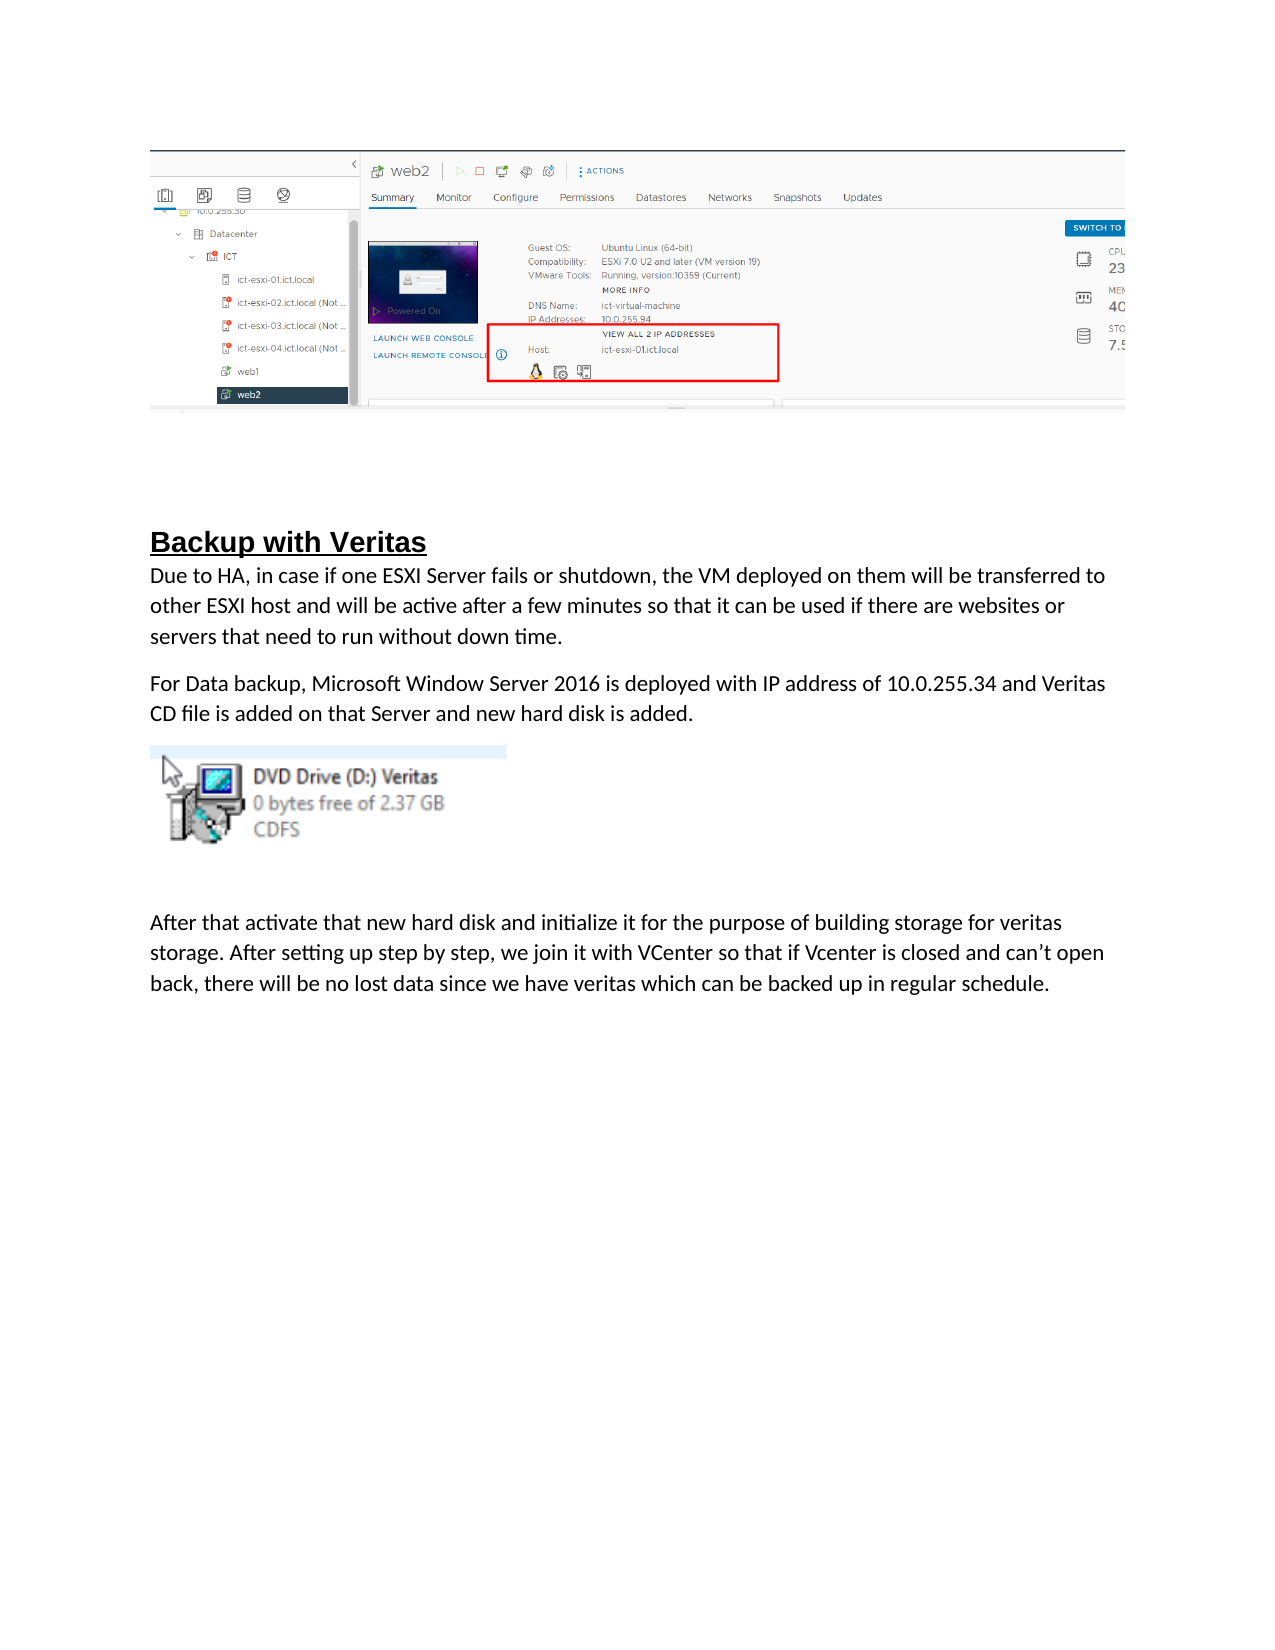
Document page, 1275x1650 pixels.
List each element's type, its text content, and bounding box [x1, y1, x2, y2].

text For Data backup, Microsoft Window Server 2016 is deployed with IP address of 10.0.255.34 and Veritas CD file is added on that Server and new hard disk is added. [150, 669, 1125, 727]
subtitle Backup with Veritas [150, 525, 1125, 559]
text Due to HA, in case if one ESXI Server fails or shutdown, the VM deployed on them will be transferred to other ESXI host and will be active after a few minutes so that it can be used if there are websites or servers that need to run without down time. [150, 561, 1125, 650]
picture [150, 745, 507, 890]
picture [150, 150, 1125, 413]
text After that activate that new hard disk and initialize it for the purpose of building storage for veritas storage. After setting up step by step, we join it with VCenter so that if Vcenter is closed and can’t open back, there will be no lost data since we have veritas which can be backed up in regular schedule. [150, 908, 1125, 997]
